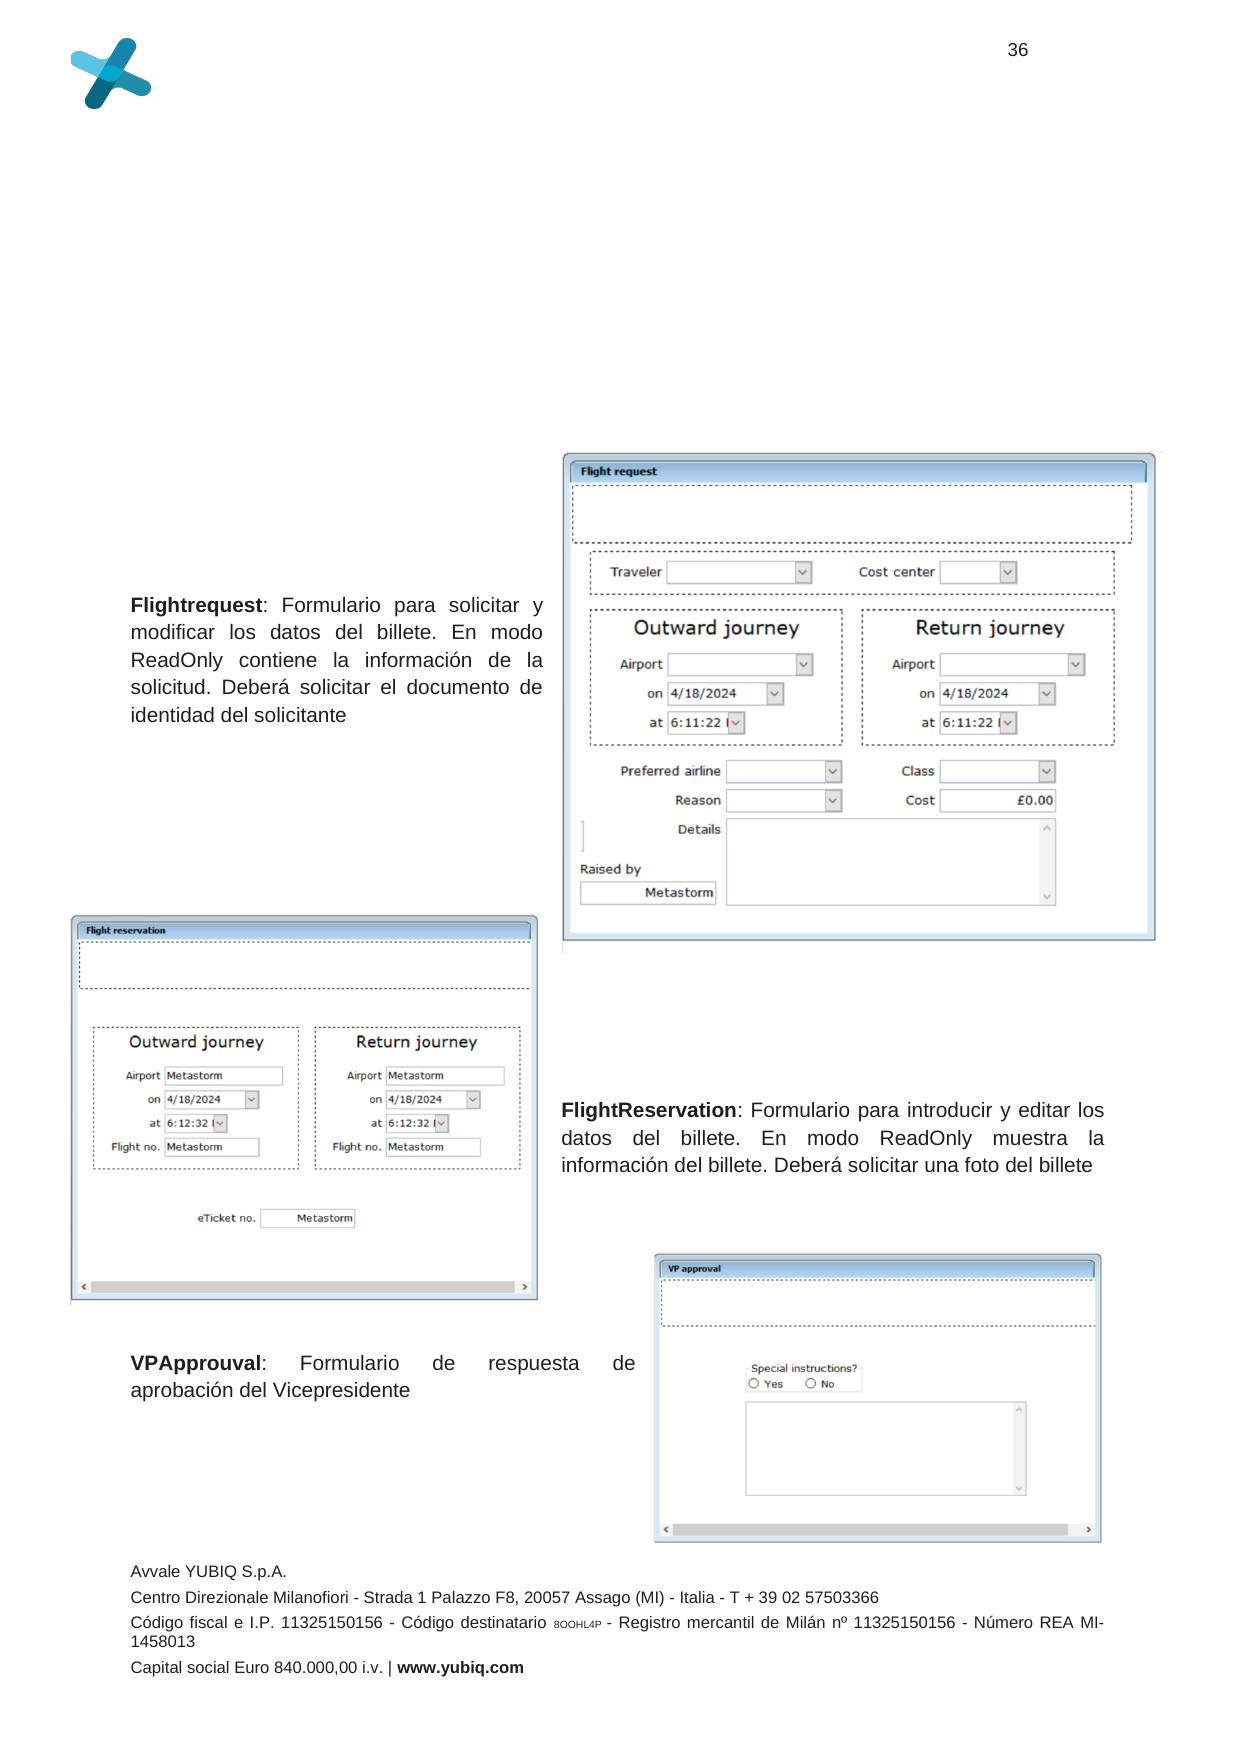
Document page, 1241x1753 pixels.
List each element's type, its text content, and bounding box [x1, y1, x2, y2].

text VPApprouval: Formulario de respuesta de aprobación del Vicepresidente [130, 1351, 653, 1402]
picture [653, 1252, 1103, 1543]
picture [70, 38, 151, 109]
picture [70, 914, 543, 1305]
text Flightrequest: Formulario para solicitar y modificar los datos del billete. En modo ReadOnly contiene la información de la solicitud. Deberá solicitar el documento de identidad del solicitante [130, 593, 560, 727]
picture [560, 451, 1165, 951]
text FlightReservation: Formulario para introducir y editar los datos del billete. En modo ReadOnly muestra la información del billete. Deberá solicitar una foto del billete [543, 1098, 1105, 1177]
